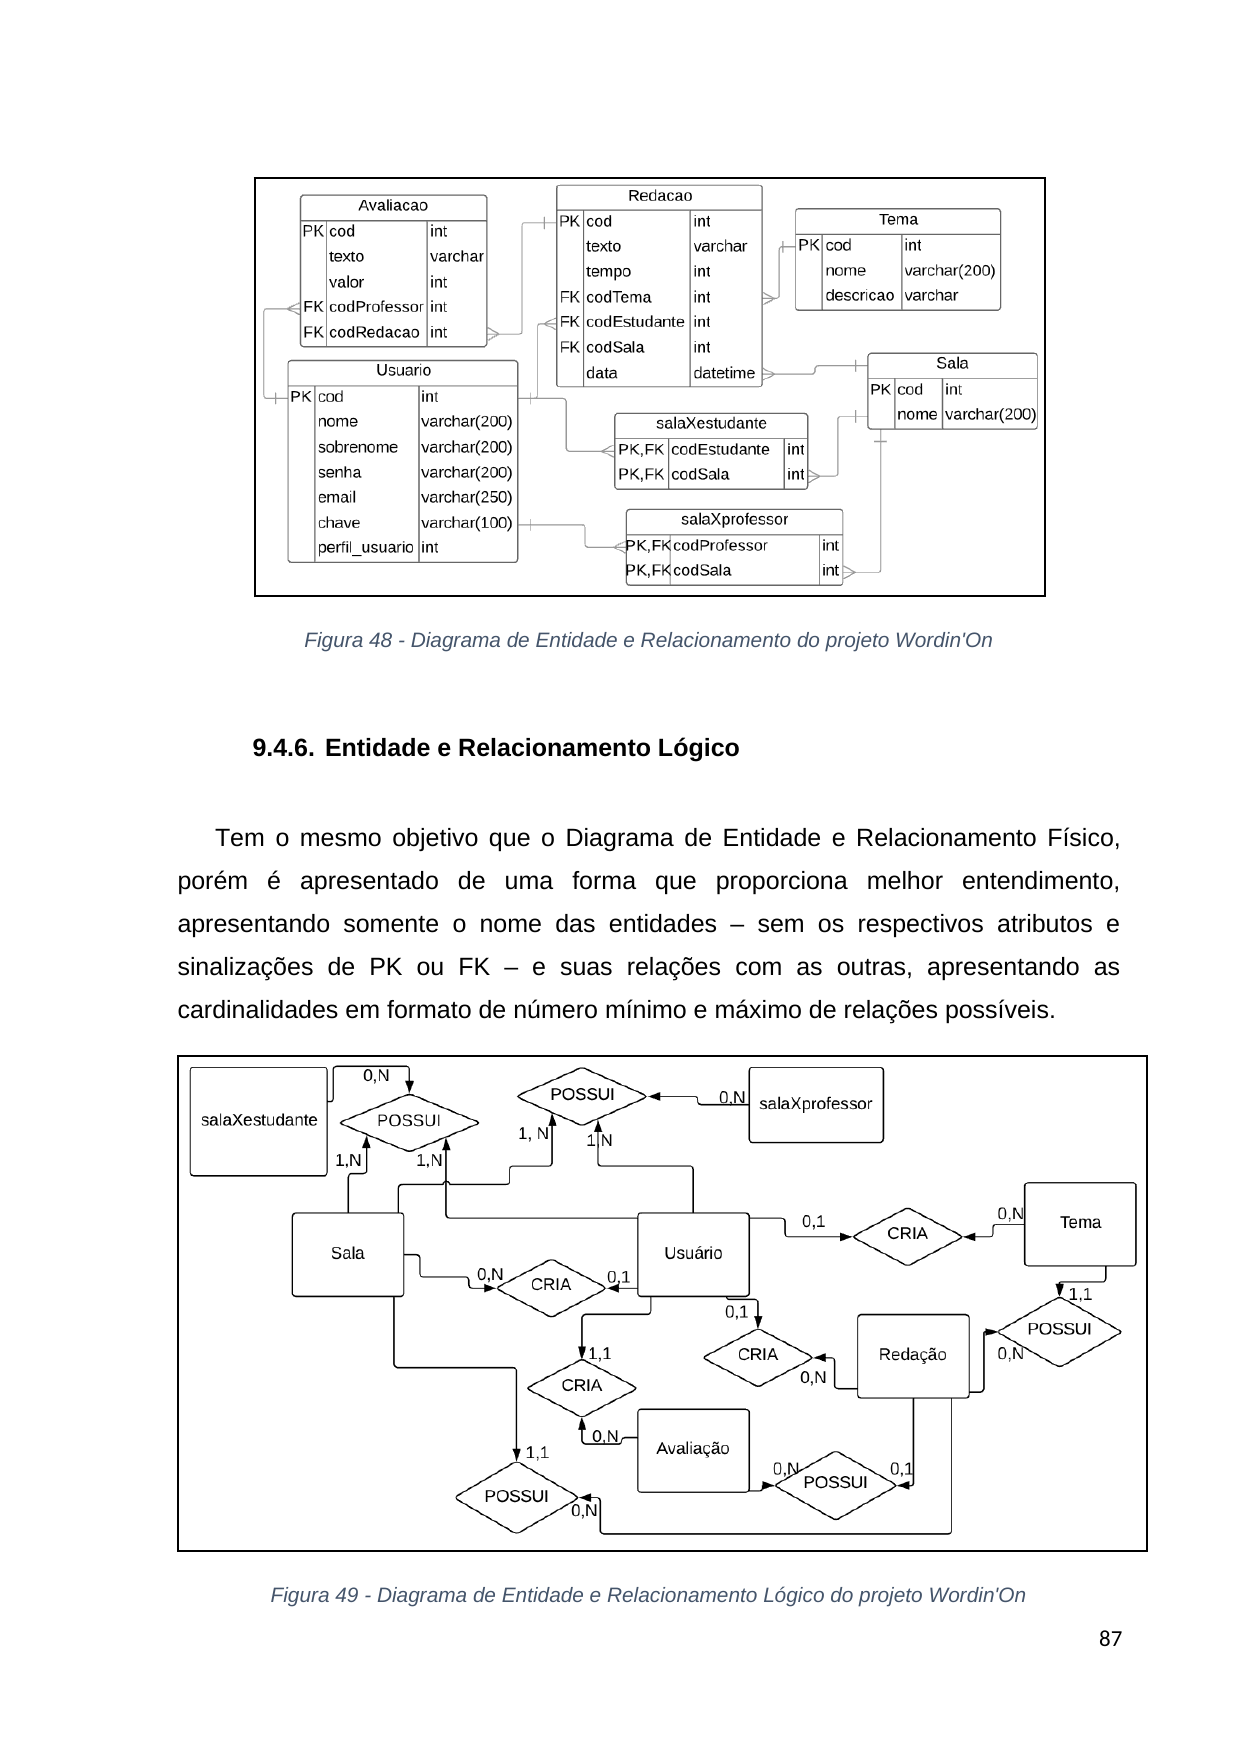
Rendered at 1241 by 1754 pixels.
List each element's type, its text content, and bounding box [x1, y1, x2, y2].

text Figura 48 - Diagrama de Entidade e Relacionamento do projeto Wordin'On [177, 628, 1122, 652]
text Figura 49 - Diagrama de Entidade e Relacionamento Lógico do projeto Wordin'On [177, 1582, 1122, 1606]
list Entidade e Relacionamento Lógico [252, 733, 1122, 761]
picture [256, 179, 1044, 595]
picture [179, 1057, 1146, 1550]
text Tem o mesmo objetivo que o Diagrama de Entidade e Relacionamento Físico, porém é apresentado de uma forma que proporciona melhor entendimento, apresentando somente o nome das entidades – sem os respectivos atributos e sinalizações de PK ou FK – e suas relações com as outras, apresentando as cardinalidades em formato de número mínimo e máximo de relações possíveis. [177, 823, 1122, 1024]
